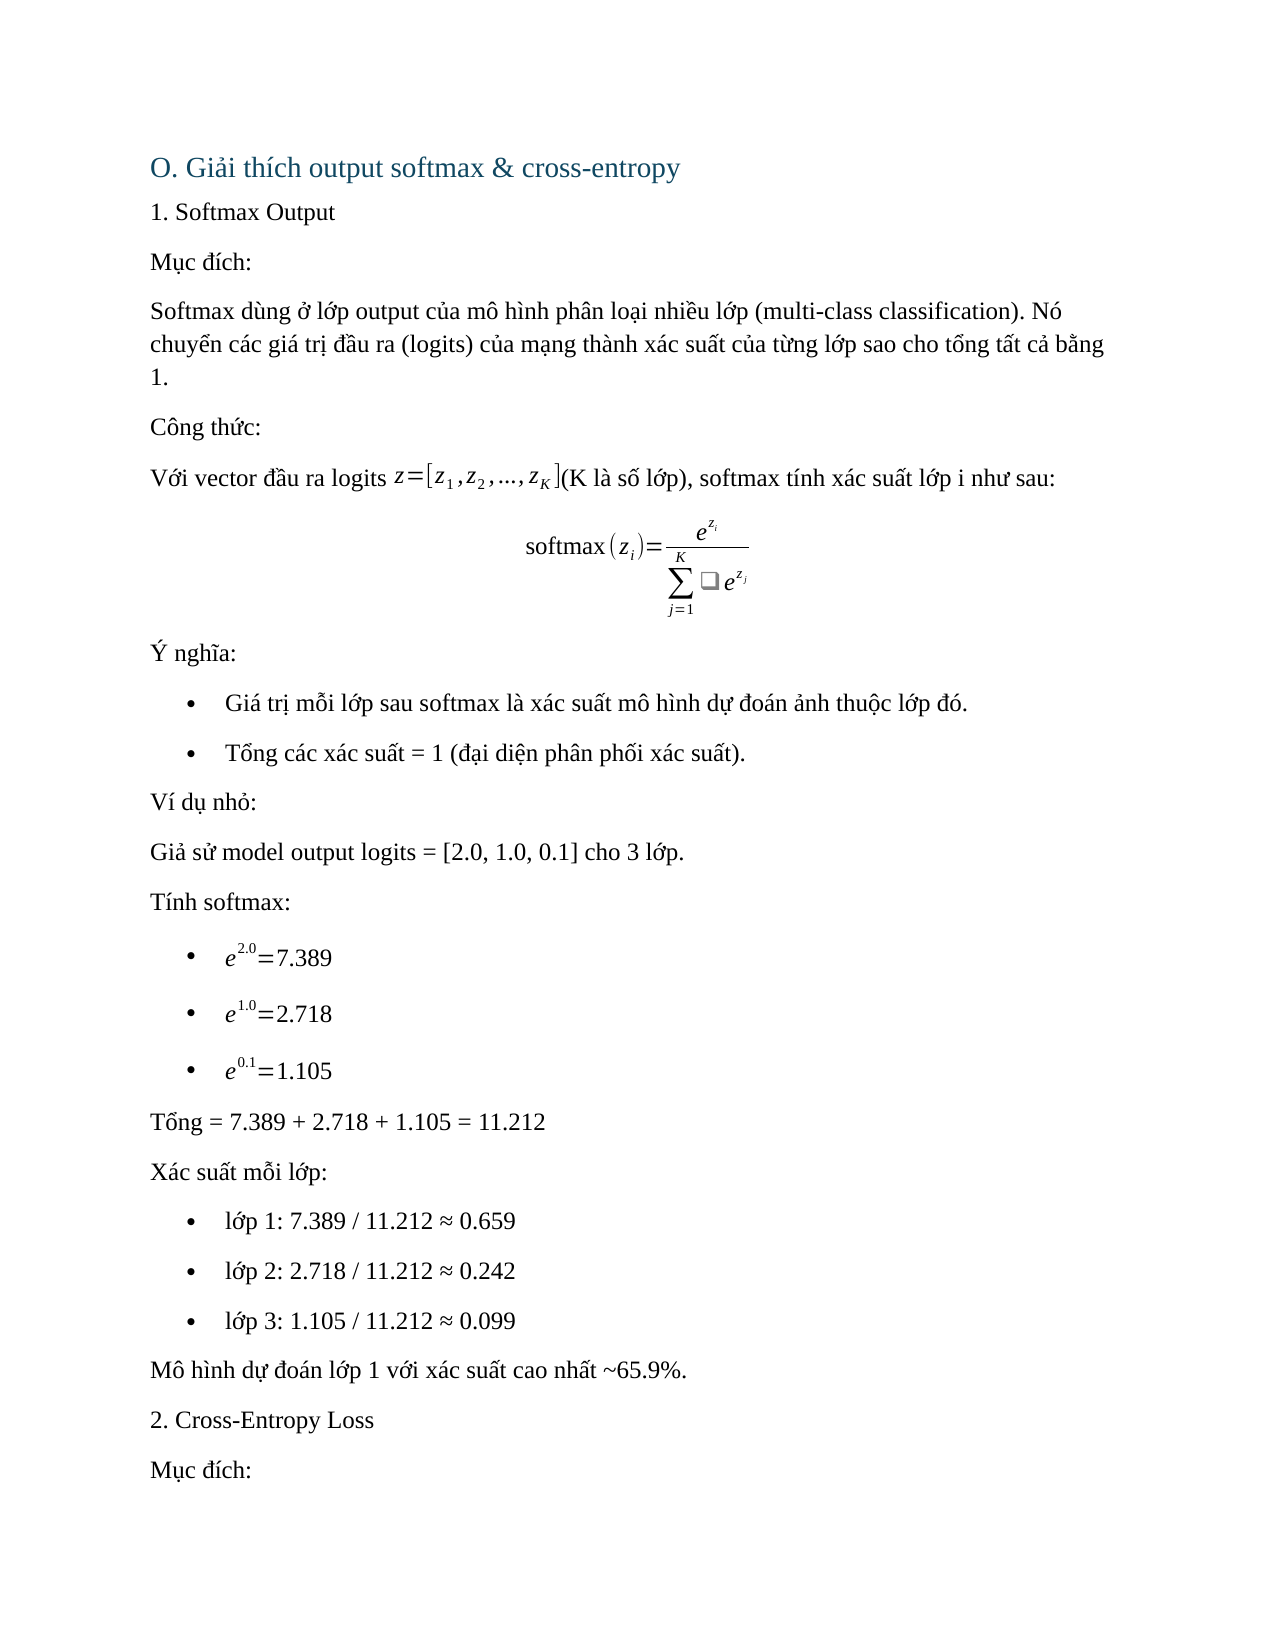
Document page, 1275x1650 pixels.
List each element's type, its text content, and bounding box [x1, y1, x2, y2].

text Tính softmax: [150, 887, 1125, 916]
text Giả sử model output logits = [2.0, 1.0, 0.1] cho 3 lớp. [150, 837, 1125, 866]
text Softmax dùng ở lớp output của mô hình phân loại nhiều lớp (multi-class classification). Nó chuyển các giá trị đầu ra (logits) của mạng thành xác suất của từng lớp sao cho tổng tất cả bằng 1. [150, 296, 1125, 391]
text Mô hình dự đoán lớp 1 với xác suất cao nhất ~65.9%. [150, 1356, 1125, 1384]
text Công thức: [150, 412, 1125, 441]
text Mục đích: [150, 1455, 1125, 1484]
text Với vector đầu ra logits (K là số lớp), softmax tính xác suất lớp i như sau: [150, 462, 1125, 493]
list lớp 3: 1.105 / 11.212 ≈ 0.099 [187, 1306, 1125, 1334]
list lớp 2: 2.718 / 11.212 ≈ 0.242 [187, 1256, 1125, 1285]
text Tổng = 7.389 + 2.718 + 1.105 = 11.212 [150, 1107, 1125, 1136]
text 2. Cross-Entropy Loss [150, 1405, 1125, 1434]
subtitle O. Giải thích output softmax & cross-entropy [150, 150, 1125, 183]
text Ý nghĩa: [150, 638, 1125, 667]
text Xác suất mỗi lớp: [150, 1157, 1125, 1186]
list Giá trị mỗi lớp sau softmax là xác suất mô hình dự đoán ảnh thuộc lớp đó. [187, 688, 1125, 717]
text Ví dụ nhỏ: [150, 787, 1125, 816]
text Mục đích: [150, 247, 1125, 275]
text 1. Softmax Output [150, 197, 1125, 226]
list Tổng các xác suất = 1 (đại diện phân phối xác suất). [187, 738, 1125, 766]
list lớp 1: 7.389 / 11.212 ≈ 0.659 [187, 1206, 1125, 1235]
